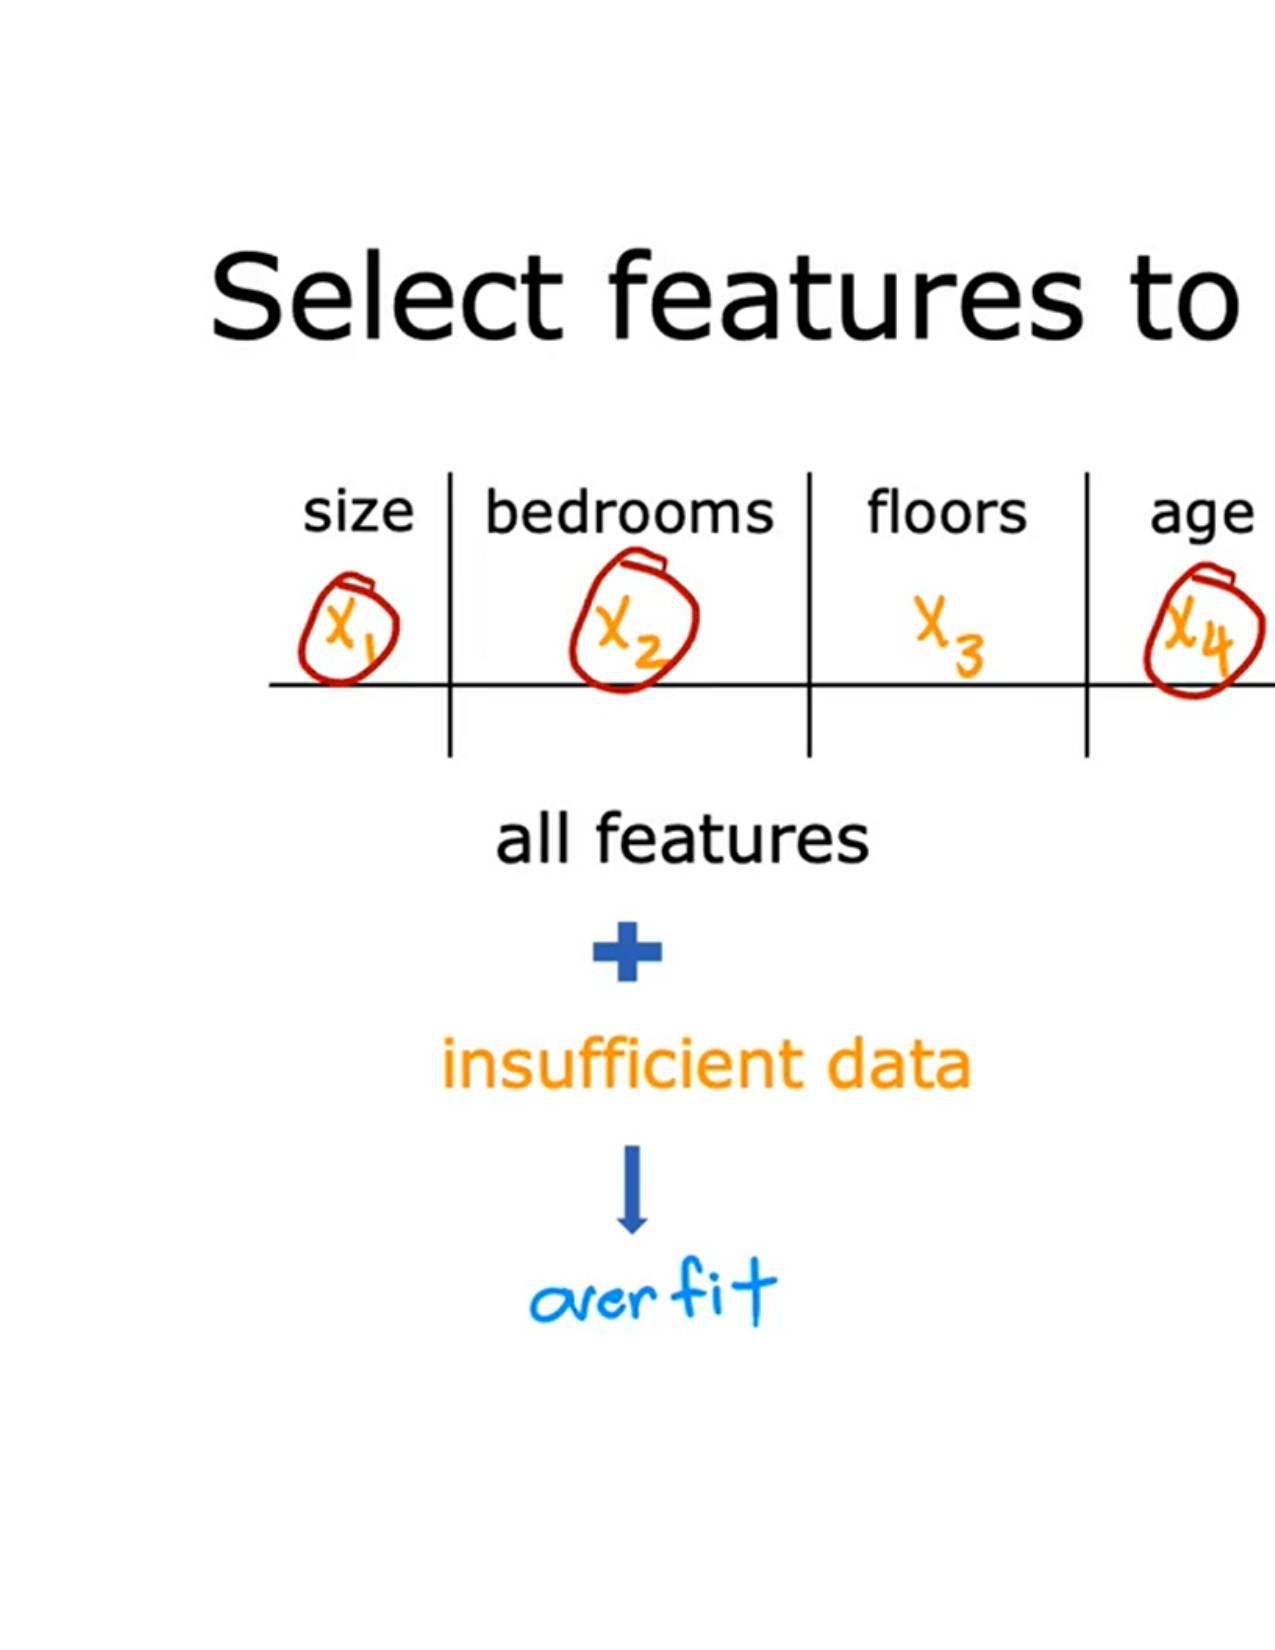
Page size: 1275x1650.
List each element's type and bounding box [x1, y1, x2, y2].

picture [150, 180, 1275, 1420]
